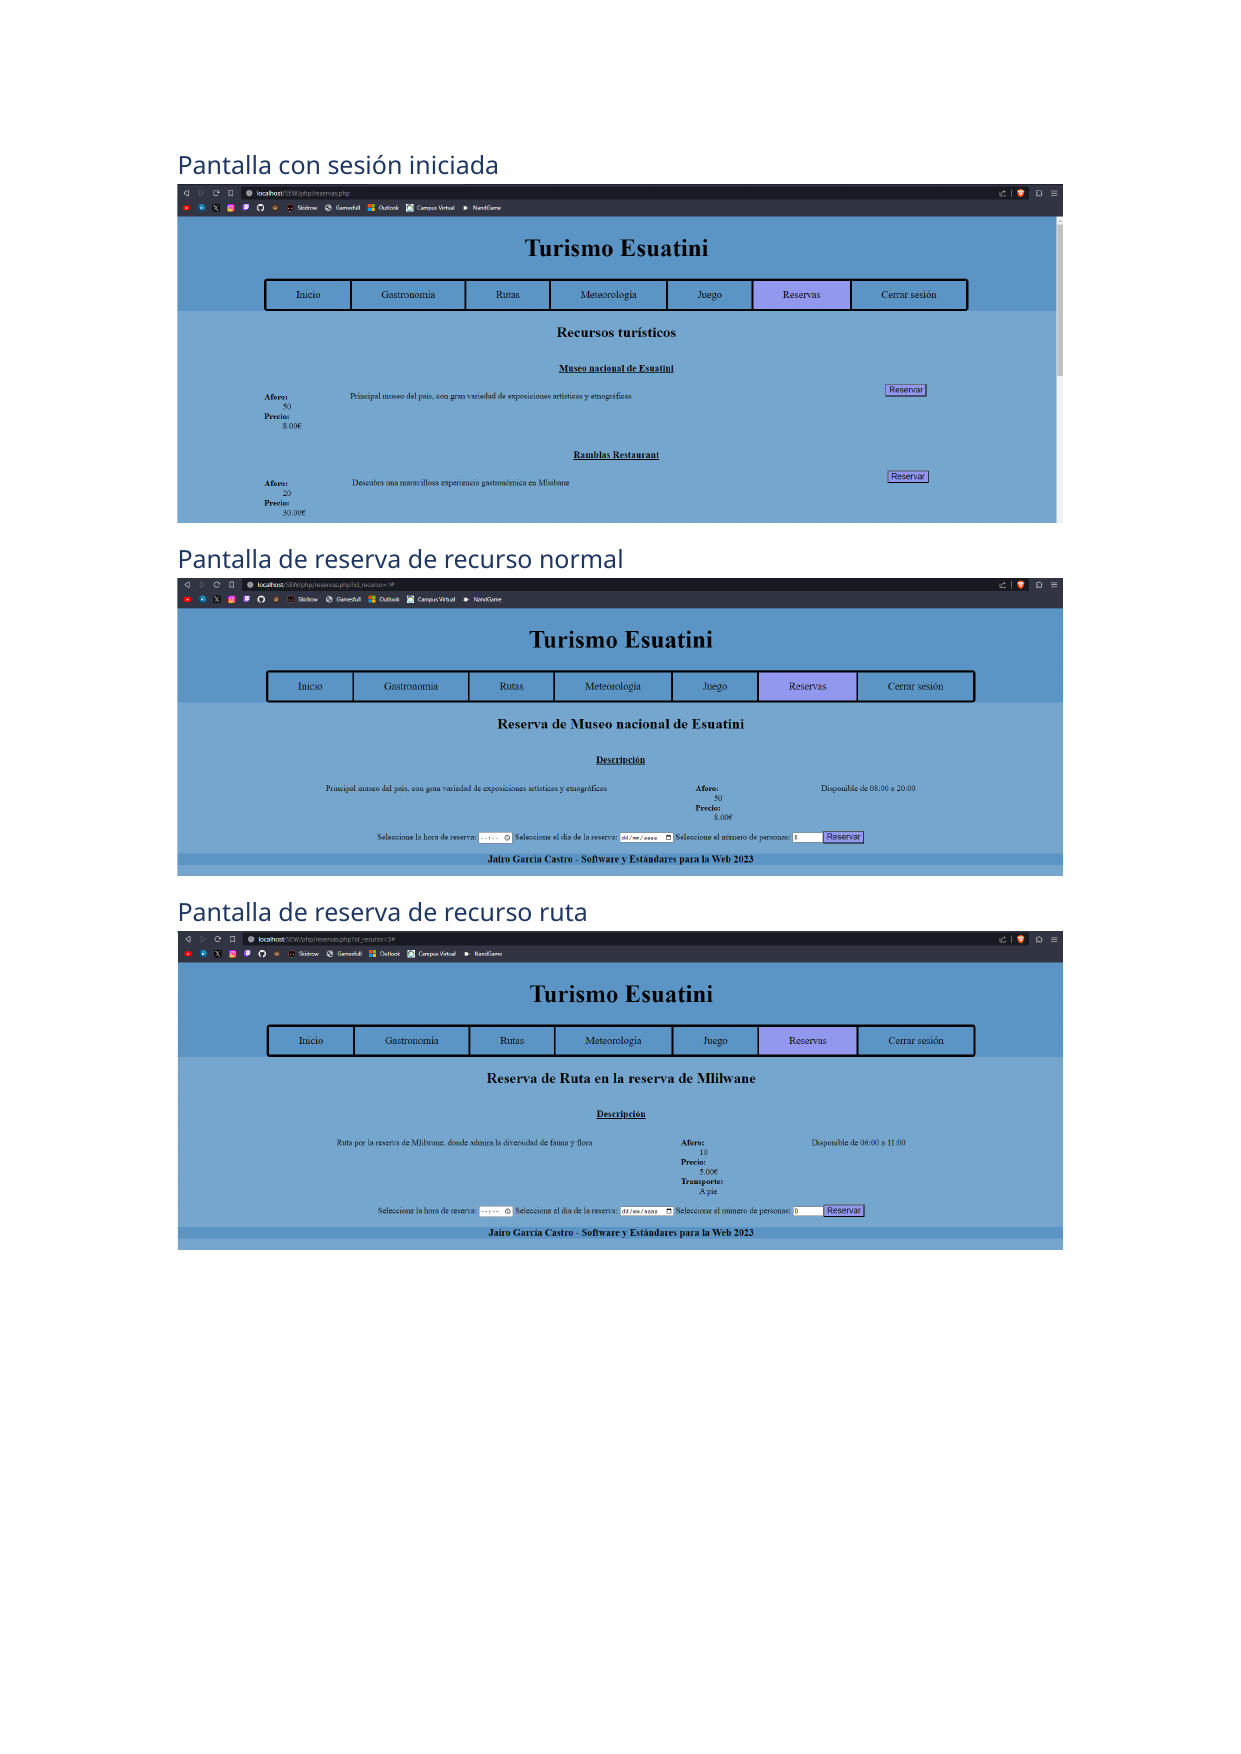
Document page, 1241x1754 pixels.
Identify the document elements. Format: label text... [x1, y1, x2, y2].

subtitle Pantalla de reserva de recurso ruta [177, 895, 1063, 929]
picture [177, 931, 1063, 1250]
subtitle Pantalla con sesión iniciada [177, 148, 1063, 182]
picture [177, 578, 1063, 876]
subtitle Pantalla de reserva de recurso normal [177, 541, 1063, 575]
picture [177, 184, 1063, 523]
